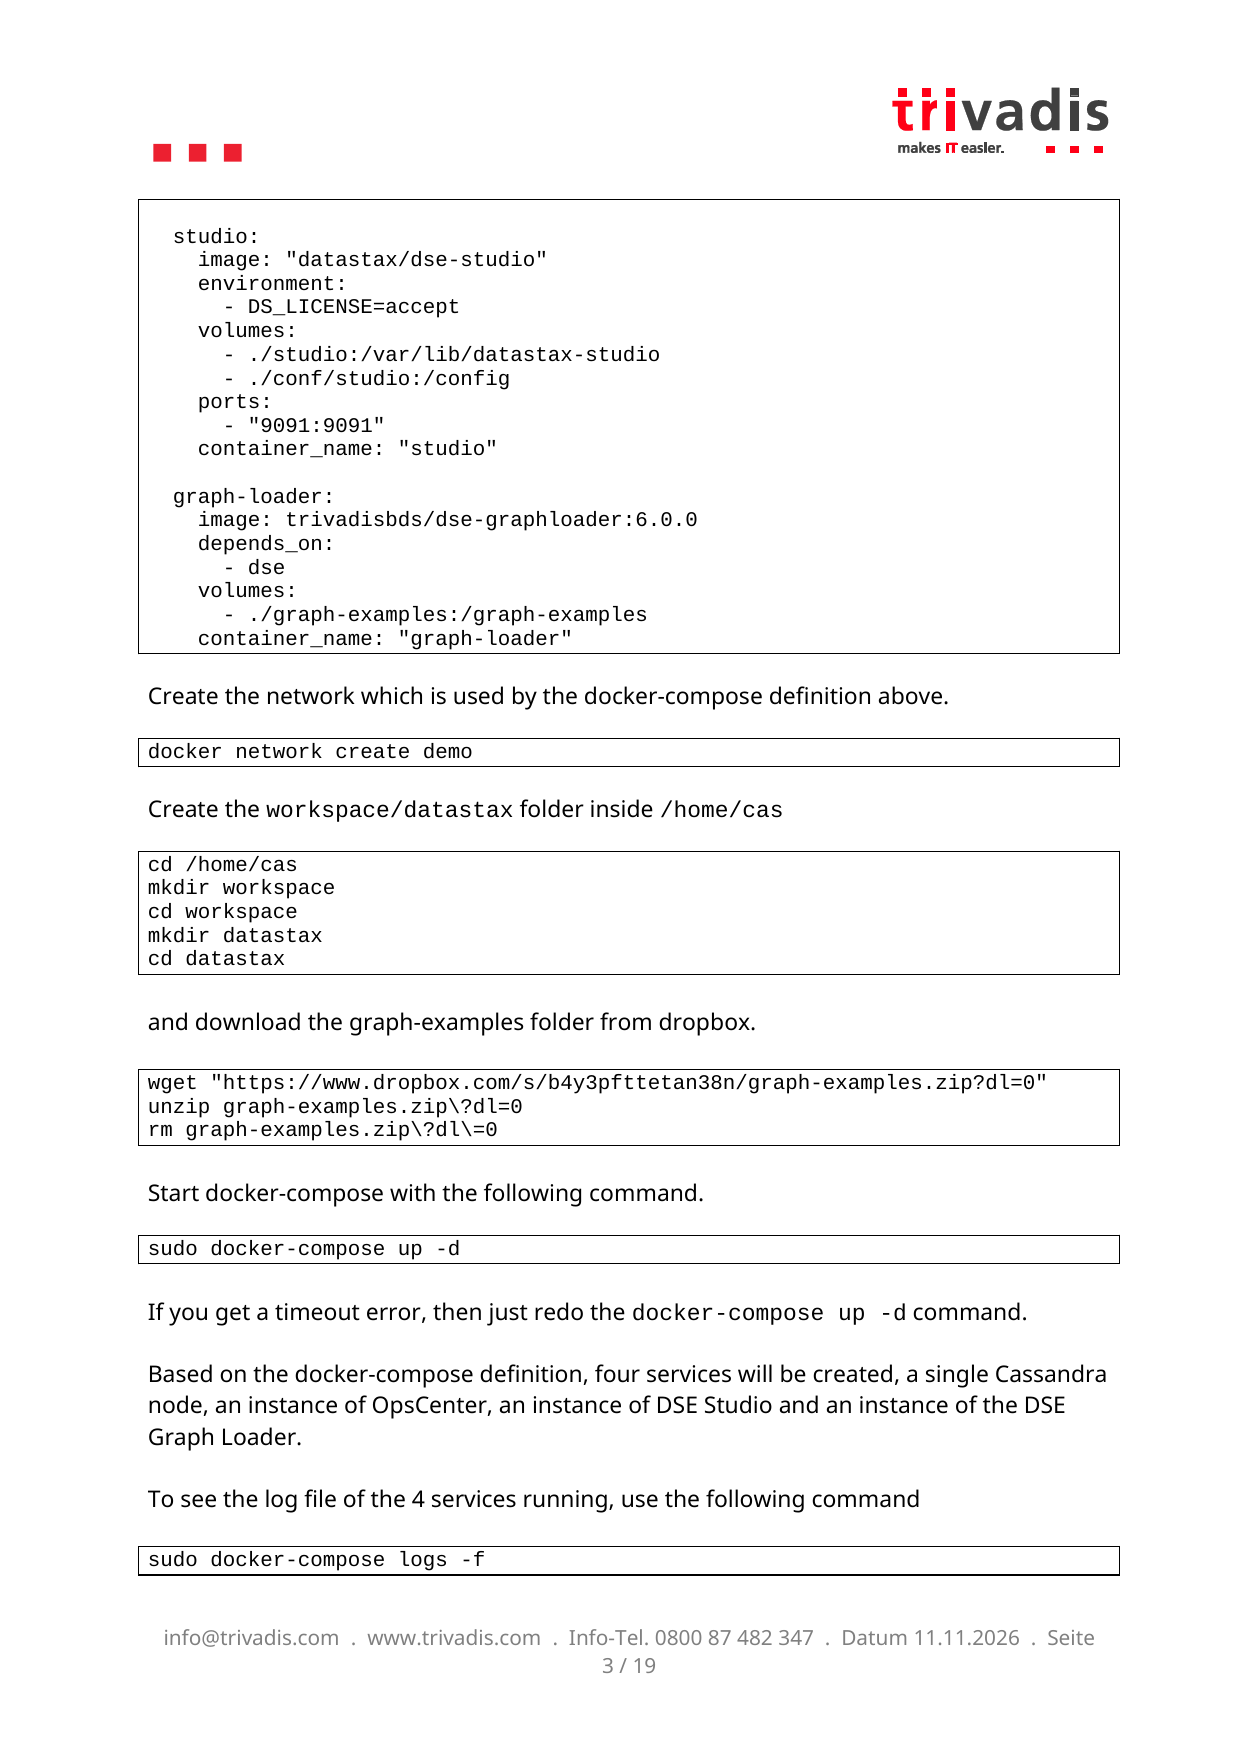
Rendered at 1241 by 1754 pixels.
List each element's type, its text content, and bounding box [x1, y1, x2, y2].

text - "9091:9091" [148, 415, 1110, 438]
text Create the network which is used by the docker-compose definition above. [148, 680, 1110, 712]
text cd /home/cas [139, 852, 1119, 877]
text cd workspace [148, 901, 1110, 925]
text environment: [148, 273, 1110, 297]
text studio: [148, 226, 1110, 249]
text ports: [148, 391, 1110, 415]
text docker network create demo [139, 739, 1119, 766]
text container_name: "graph-loader" [139, 624, 1119, 653]
text - ./conf/studio:/config [148, 367, 1110, 391]
text wget "https://www.dropbox.com/s/b4y3pfttetan38n/graph-examples.zip?dl=0" [139, 1070, 1119, 1096]
text volumes: [148, 580, 1110, 604]
text Create the workspace/datastax folder inside /home/cas [148, 793, 1110, 825]
text Based on the docker-compose definition, four services will be created, a single Cassandra node, an instance of OpsCenter, an instance of DSE Studio and an instance of the DSE Graph Loader. [148, 1358, 1110, 1452]
text volumes: [148, 320, 1110, 344]
text graph-loader: [148, 486, 1110, 509]
text sudo docker-compose up -d [139, 1236, 1119, 1263]
text container_name: "studio" [148, 438, 1110, 462]
text - ./graph-examples:/graph-examples [148, 604, 1110, 624]
text - DS_LICENSE=accept [148, 297, 1110, 320]
text If you get a timeout error, then just redo the docker-compose up -d command. [148, 1296, 1110, 1327]
text unzip graph-examples.zip\?dl=0 [148, 1096, 1110, 1116]
text rm graph-examples.zip\?dl\=0 [139, 1116, 1119, 1145]
text To see the log file of the 4 services running, use the following command [148, 1483, 1110, 1514]
text Start docker-compose with the following command. [148, 1177, 1110, 1208]
text and download the graph-examples folder from dropbox. [148, 1006, 1110, 1038]
text image: trivadisbds/dse-graphloader:6.0.0 [148, 509, 1110, 533]
text mkdir workspace [148, 877, 1110, 901]
text sudo docker-compose logs -f [139, 1547, 1119, 1574]
text - ./studio:/var/lib/datastax-studio [148, 344, 1110, 367]
text - dse [148, 557, 1110, 580]
text cd datastax [139, 945, 1119, 974]
text image: "datastax/dse-studio" [148, 249, 1110, 273]
text depends_on: [148, 533, 1110, 557]
text mkdir datastax [148, 925, 1110, 945]
